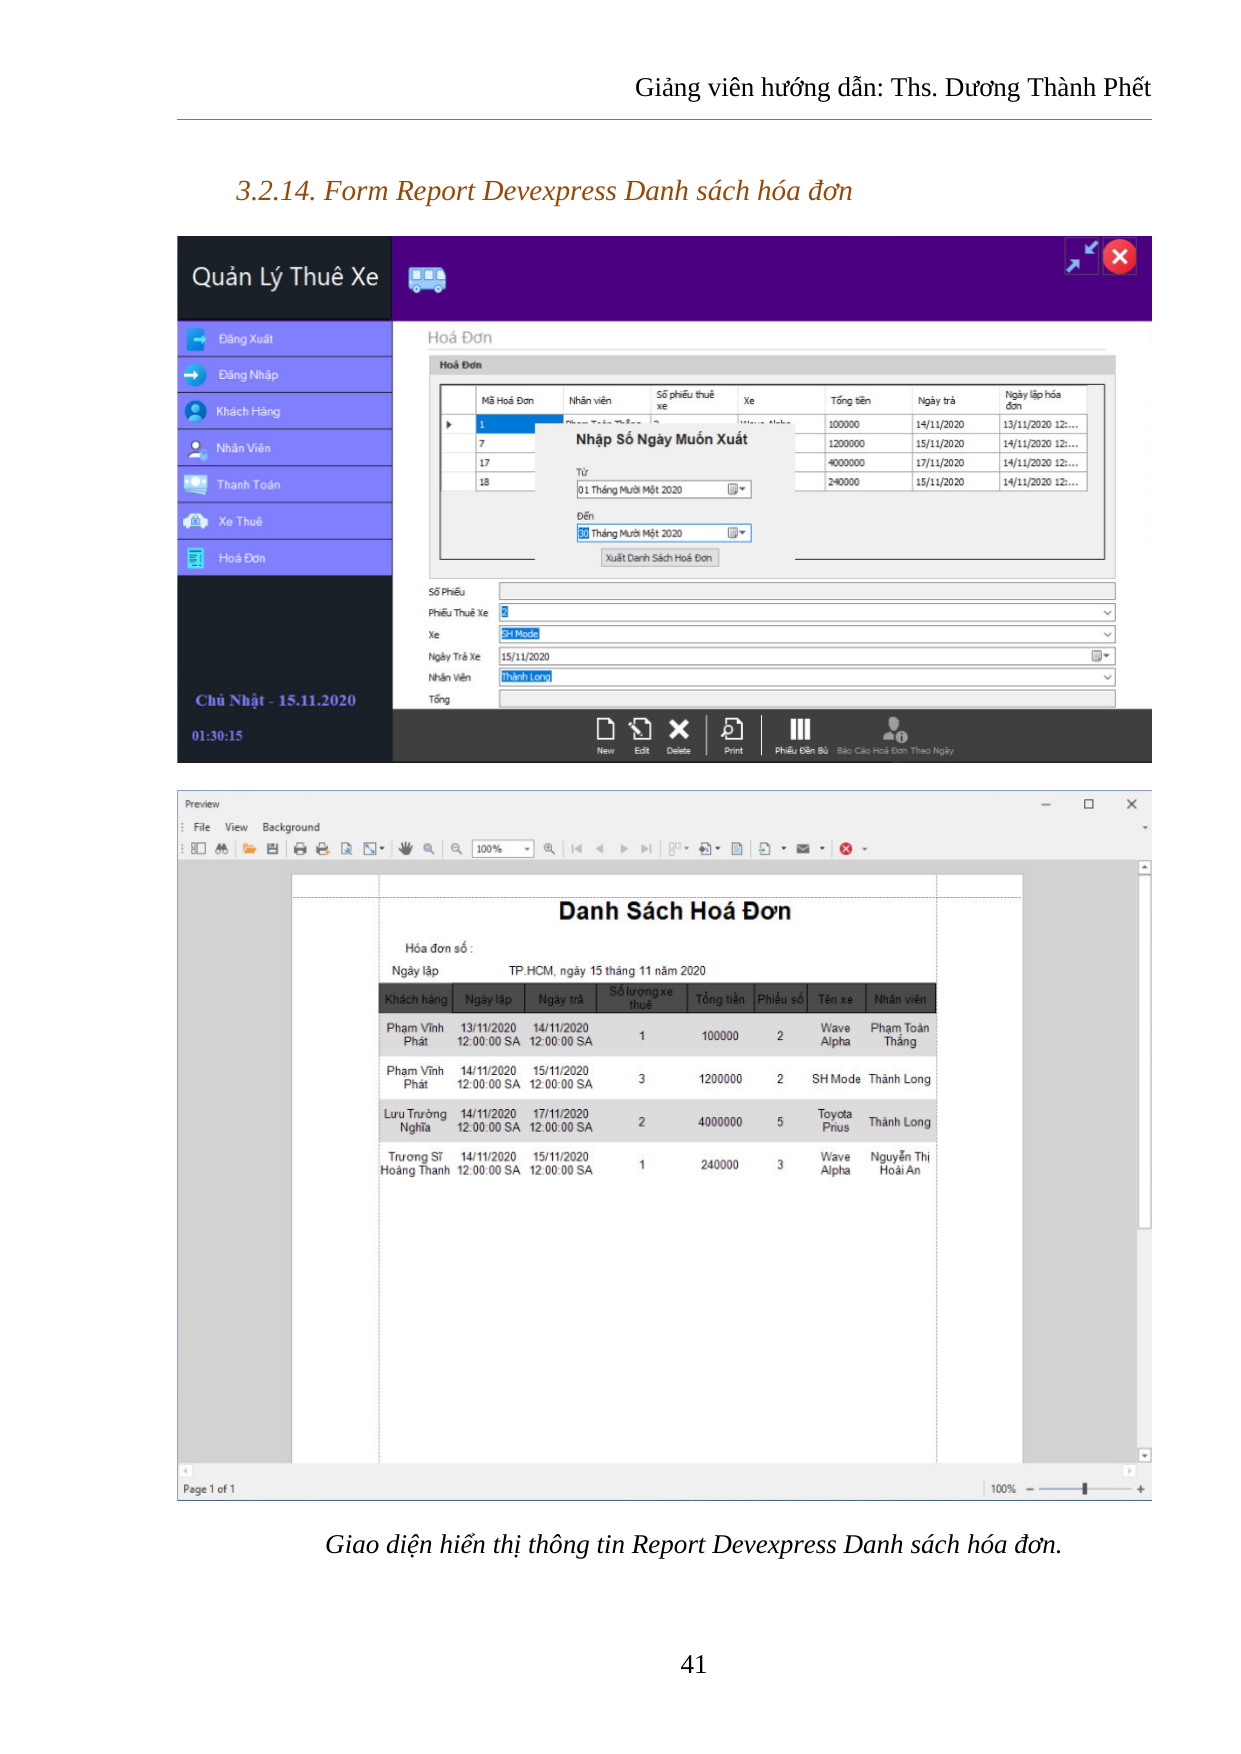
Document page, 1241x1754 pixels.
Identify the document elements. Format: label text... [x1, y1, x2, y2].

picture [177, 236, 1152, 763]
text Giao diện hiển thị thông tin Report Devexpress Danh sách hóa đơn. [177, 1528, 1152, 1560]
subtitle 3.2.14. Form Report Devexpress Danh sách hóa đơn [177, 173, 1152, 207]
picture [177, 790, 1152, 1501]
